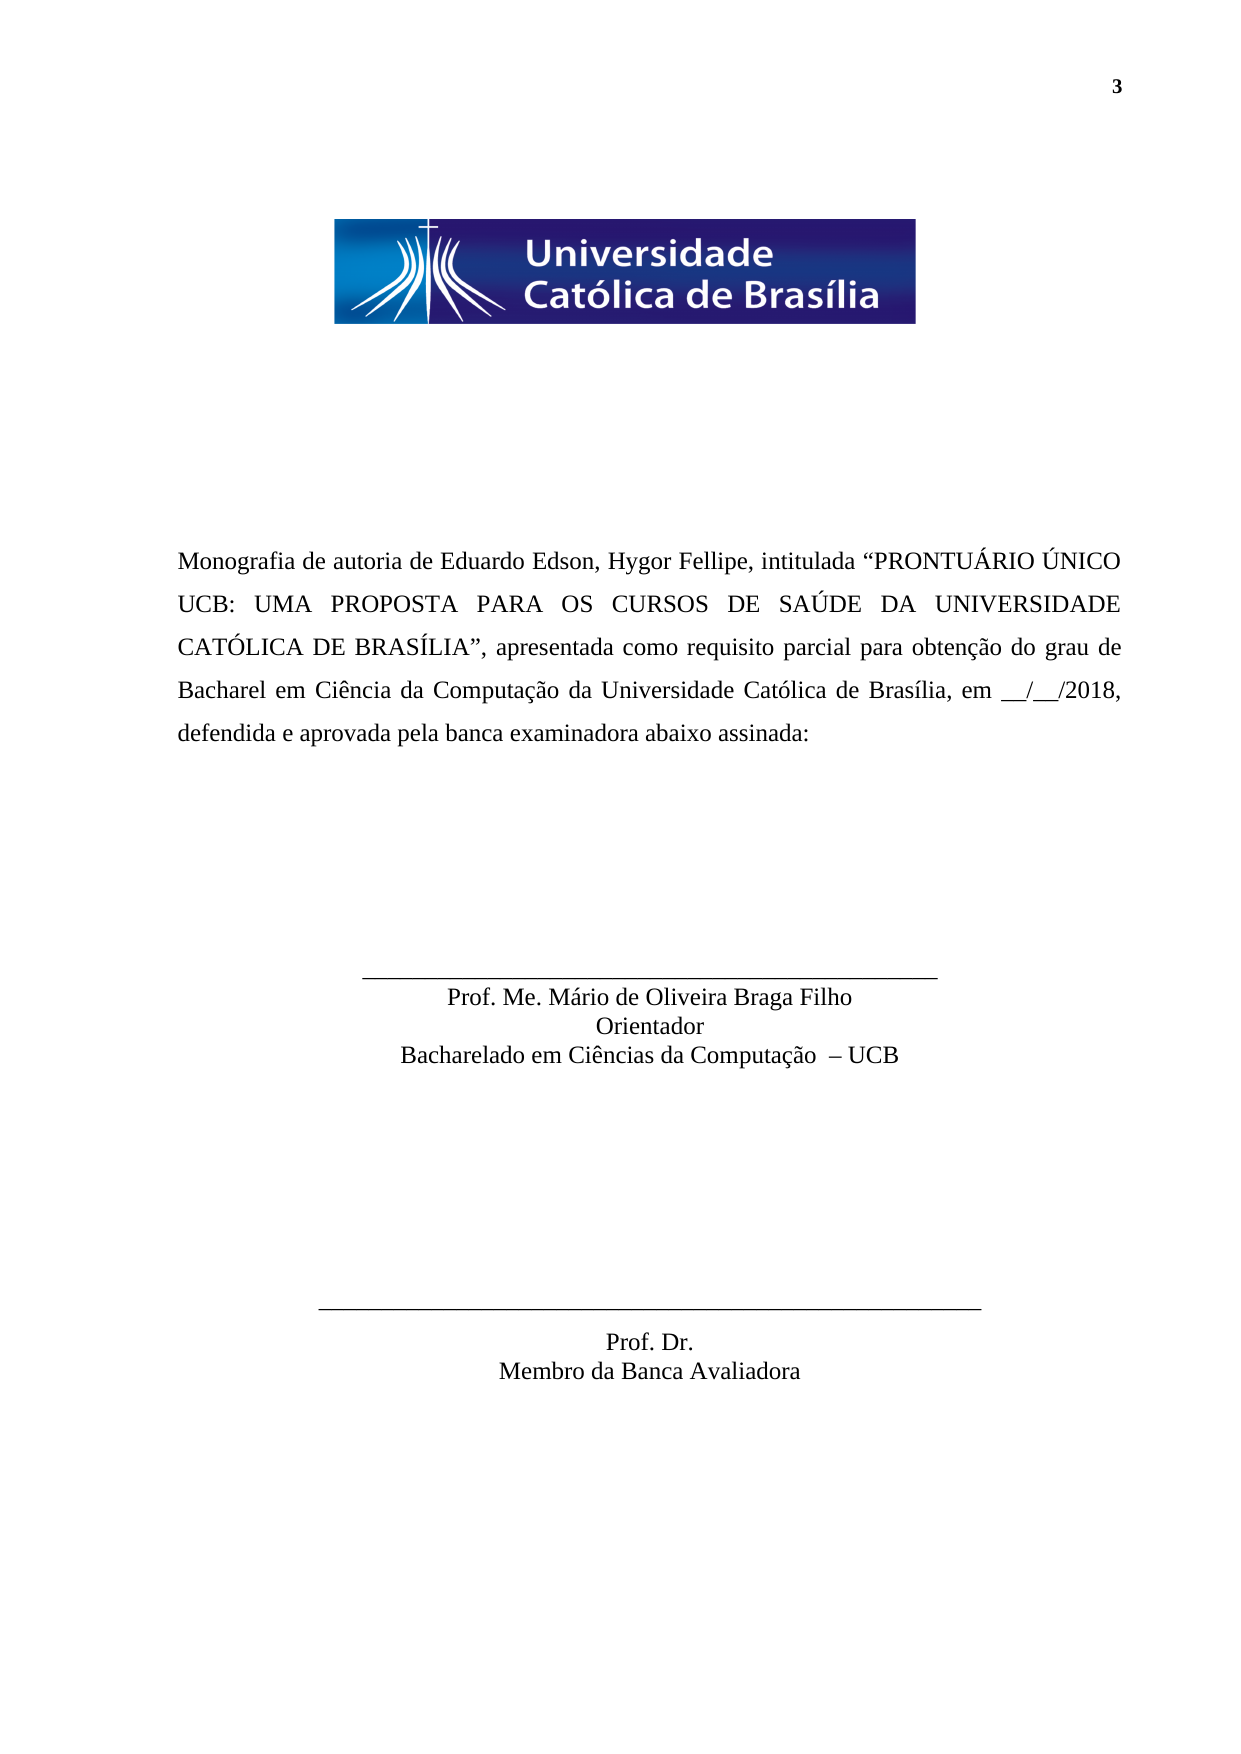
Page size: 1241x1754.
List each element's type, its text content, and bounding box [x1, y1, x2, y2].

text _____________________________________________________ [177, 1284, 1122, 1313]
text Monografia de autoria de Eduardo Edson, Hygor Fellipe, intitulada “PRONTUÁRIO ÚNICO UCB: UMA PROPOSTA PARA OS CURSOS DE SAÚDE DA UNIVERSIDADE CATÓLICA DE BRASÍLIA”, apresentada como requisito parcial para obtenção do grau de Bacharel em Ciência da Computação da Universidade Católica de Brasília, em __/__/2018, defendida e aprovada pela banca examinadora abaixo assinada: [177, 546, 1122, 747]
text Prof. Dr. [177, 1327, 1122, 1356]
picture [334, 219, 916, 324]
text Orientador [177, 1011, 1122, 1040]
text Bacharelado em Ciências da Computação – UCB [177, 1040, 1122, 1068]
text ______________________________________________ Prof. Me. Mário de Oliveira Braga Filho [177, 953, 1122, 1011]
text Membro da Banca Avaliadora [177, 1356, 1122, 1385]
